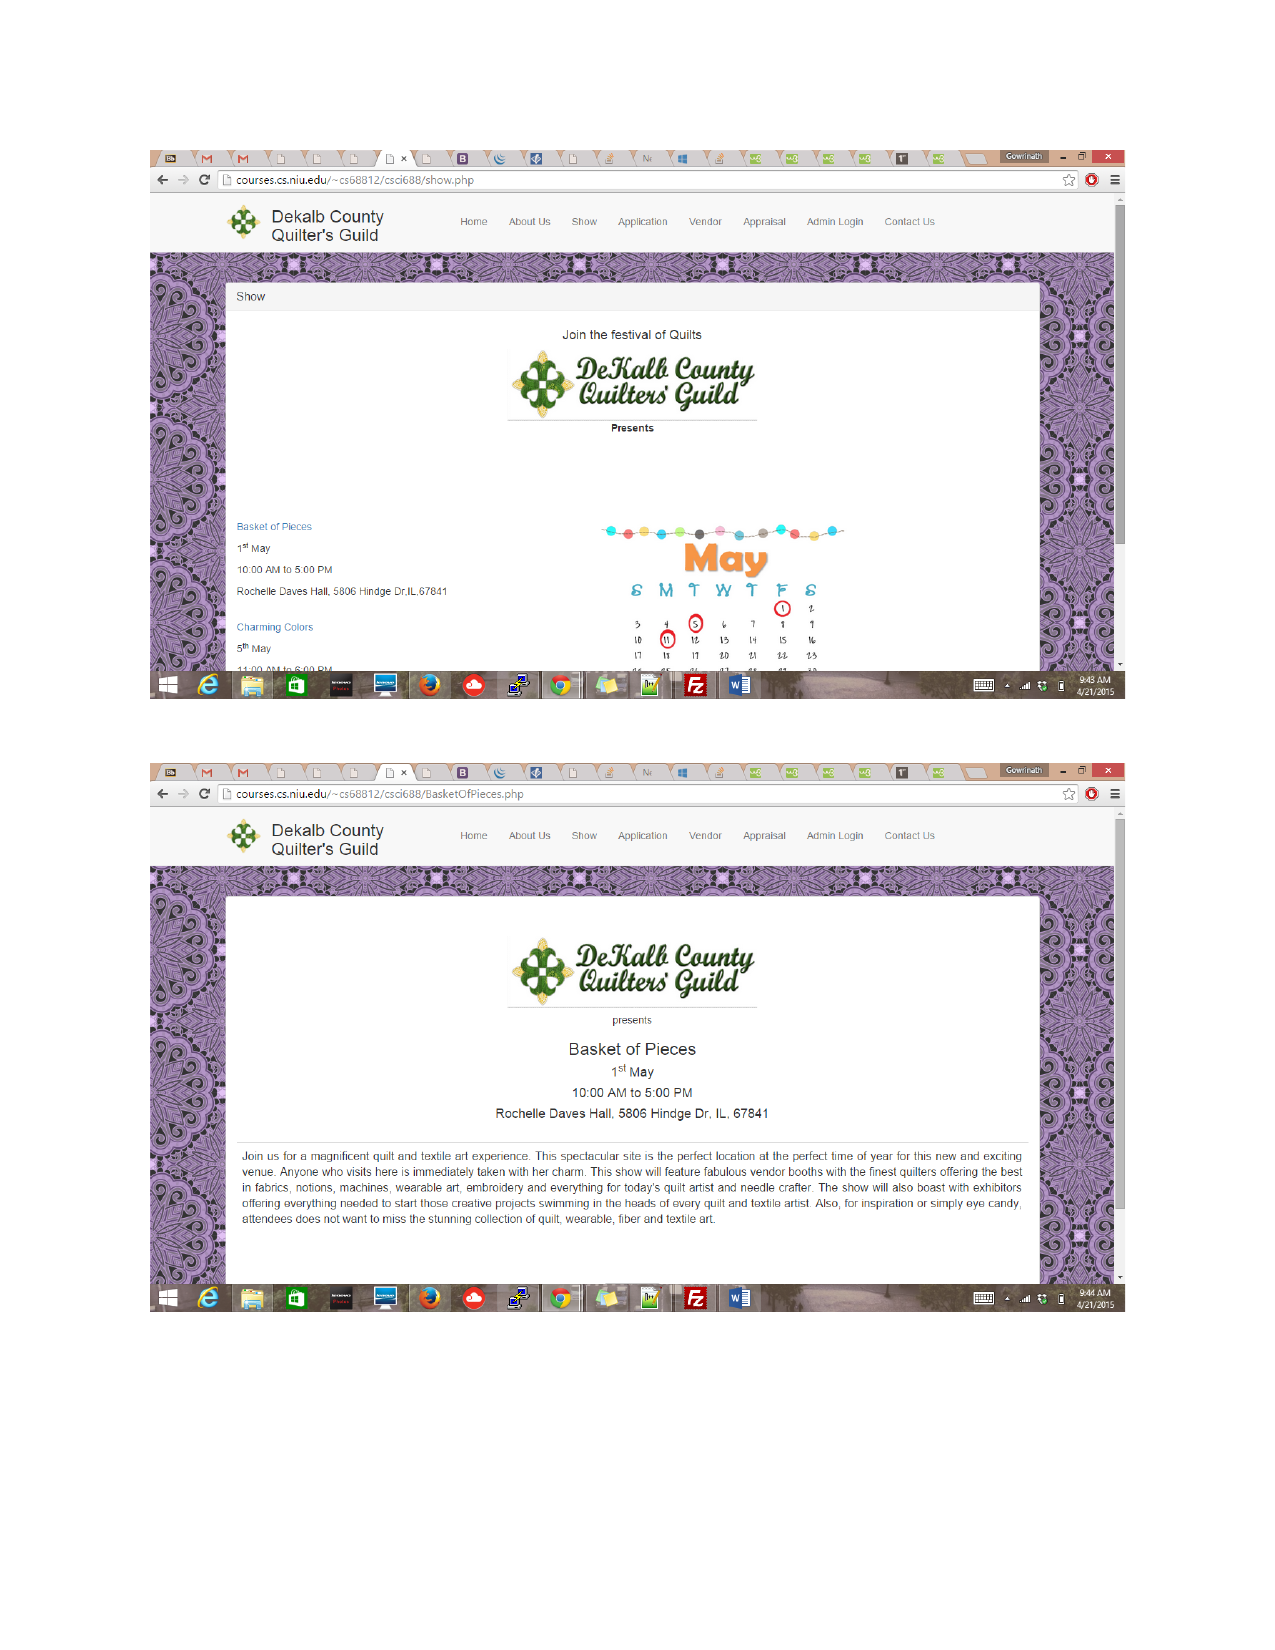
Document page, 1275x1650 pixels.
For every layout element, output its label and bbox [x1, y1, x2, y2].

picture [150, 150, 1125, 699]
picture [150, 763, 1125, 1312]
